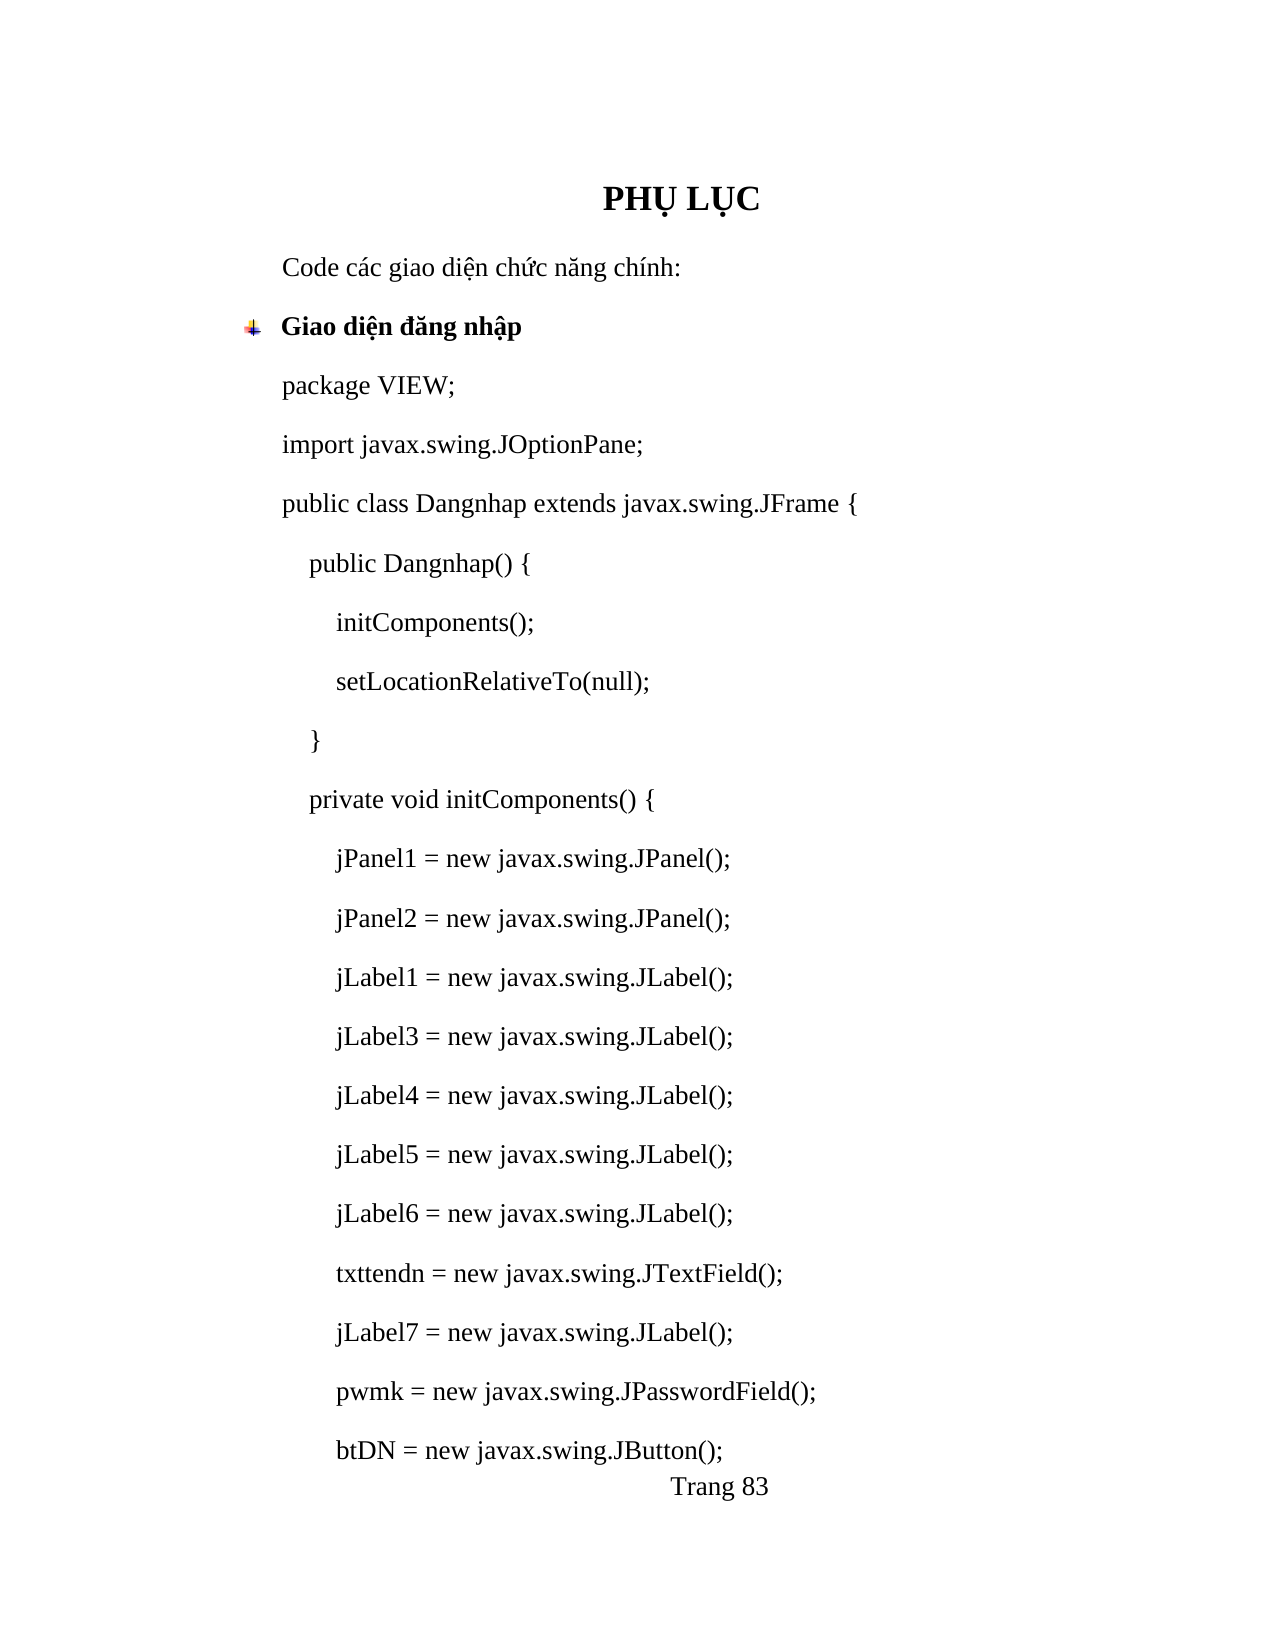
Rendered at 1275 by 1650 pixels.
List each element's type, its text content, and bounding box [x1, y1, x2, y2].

text jLabel3 = new javax.swing.JLabel(); [207, 1020, 1157, 1051]
text package VIEW; [207, 369, 1157, 400]
text txttendn = new javax.swing.JTextField(); [207, 1257, 1157, 1288]
text jLabel6 = new javax.swing.JLabel(); [207, 1198, 1157, 1229]
picture [244, 318, 261, 336]
text jLabel4 = new javax.swing.JLabel(); [207, 1079, 1157, 1110]
text setLocationRelativeTo(null); [207, 665, 1157, 696]
subtitle PHỤ LỤC [207, 177, 1157, 218]
text pwmk = new javax.swing.JPasswordField(); [207, 1375, 1157, 1406]
text private void initComponents() { [207, 783, 1157, 814]
list Giao diện đăng nhập [243, 310, 1157, 341]
text initComponents(); [207, 606, 1157, 637]
text jPanel2 = new javax.swing.JPanel(); [207, 902, 1157, 933]
text import javax.swing.JOptionPane; [207, 428, 1157, 459]
text } [207, 724, 1157, 755]
text jLabel1 = new javax.swing.JLabel(); [207, 961, 1157, 992]
text jLabel7 = new javax.swing.JLabel(); [207, 1316, 1157, 1347]
text public class Dangnhap extends javax.swing.JFrame { [207, 488, 1157, 519]
text jPanel1 = new javax.swing.JPanel(); [207, 843, 1157, 874]
text jLabel5 = new javax.swing.JLabel(); [207, 1138, 1157, 1169]
text Code các giao diện chức năng chính: [207, 251, 1157, 282]
text public Dangnhap() { [207, 547, 1157, 578]
text btDN = new javax.swing.JButton(); [207, 1434, 1157, 1465]
